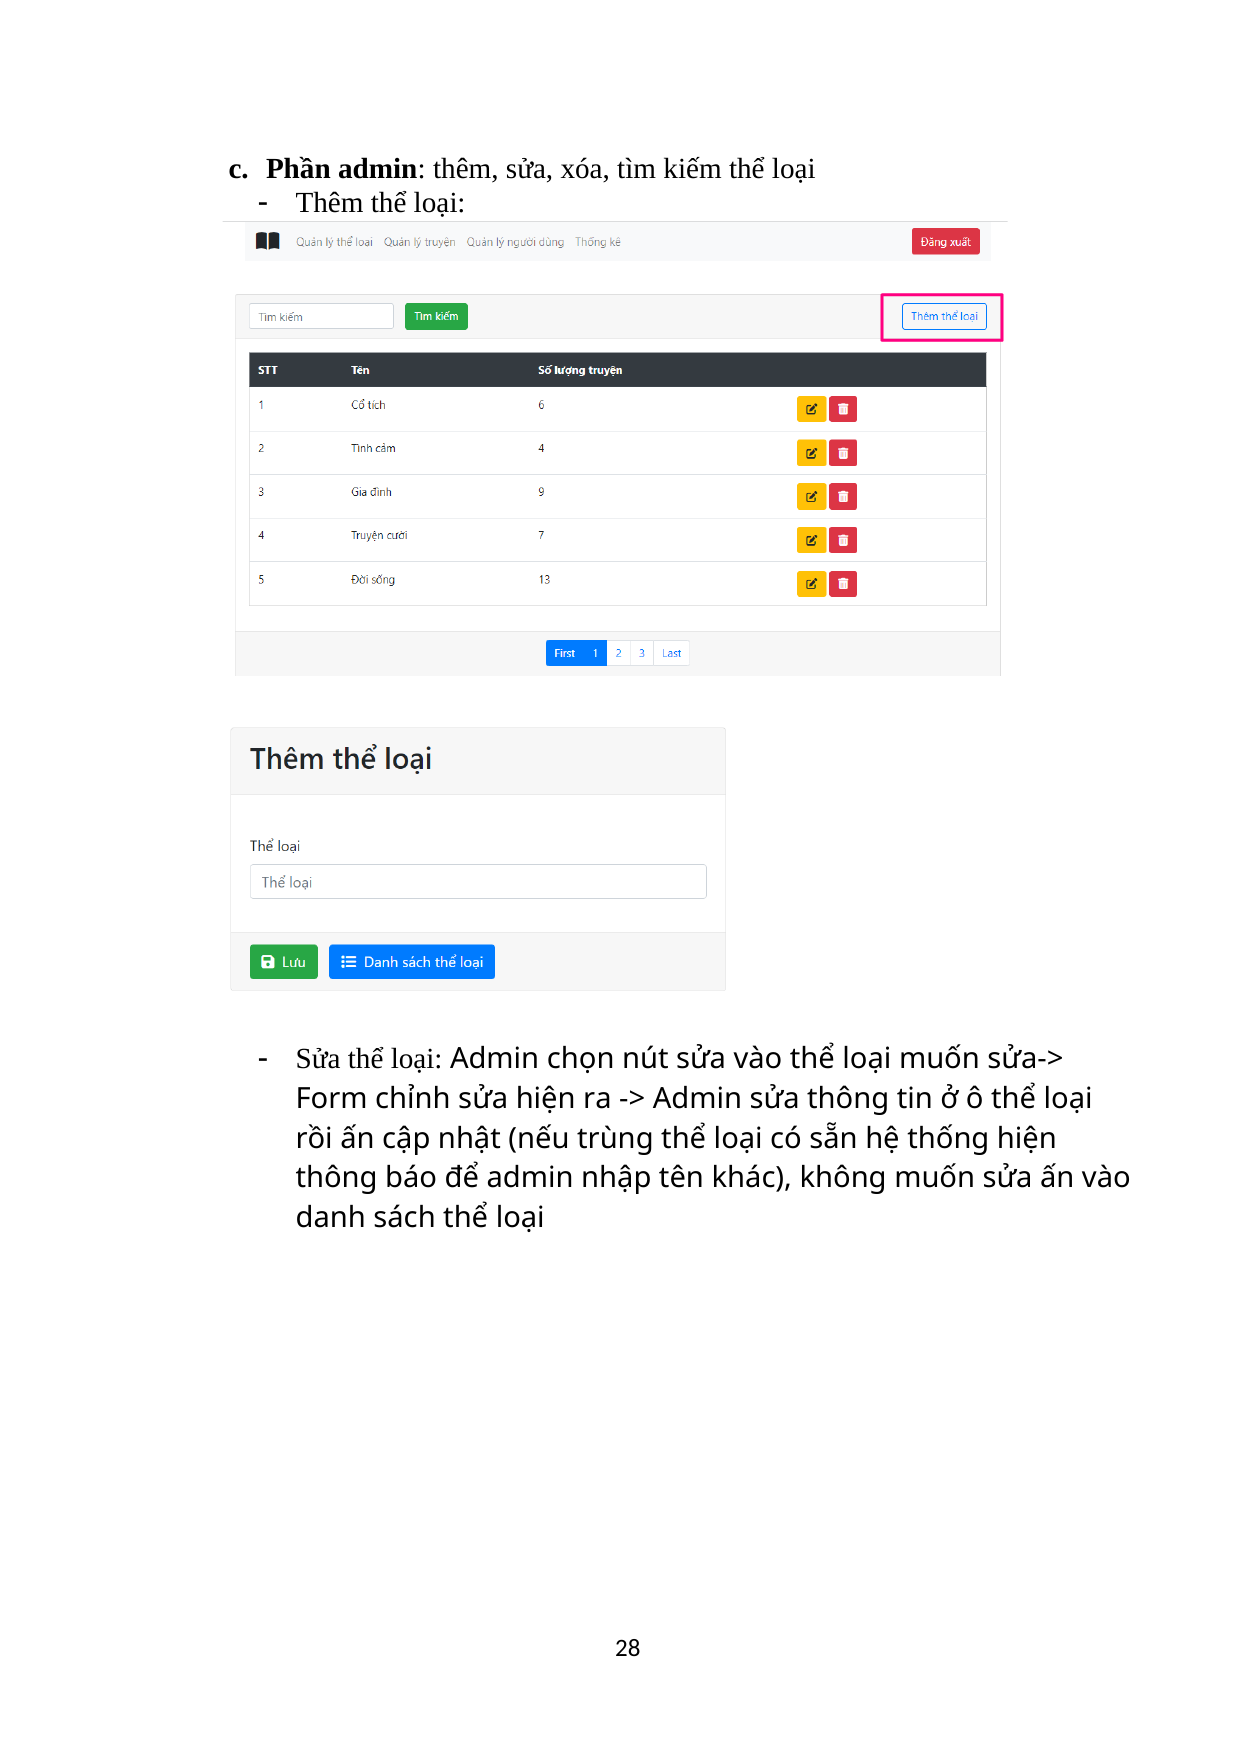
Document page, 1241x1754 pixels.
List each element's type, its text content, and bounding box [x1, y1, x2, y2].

picture [222, 709, 738, 1005]
list Sửa thể loại: Admin chọn nút sửa vào thể loại muốn sửa-> Form chỉnh sửa hiện ra -> Admin sửa thông tin ở ô thể loại rồi ấn cập nhật (nếu trùng thể loại có sẵn hệ thống hiện thông báo để admin nhập tên khác), không muốn sửa ấn vào danh sách thể loại [258, 1038, 1137, 1236]
list Thêm thể loại: [258, 185, 1137, 219]
list Phần admin: thêm, sửa, xóa, tìm kiếm thể loại [228, 152, 1137, 185]
picture [222, 218, 1008, 676]
